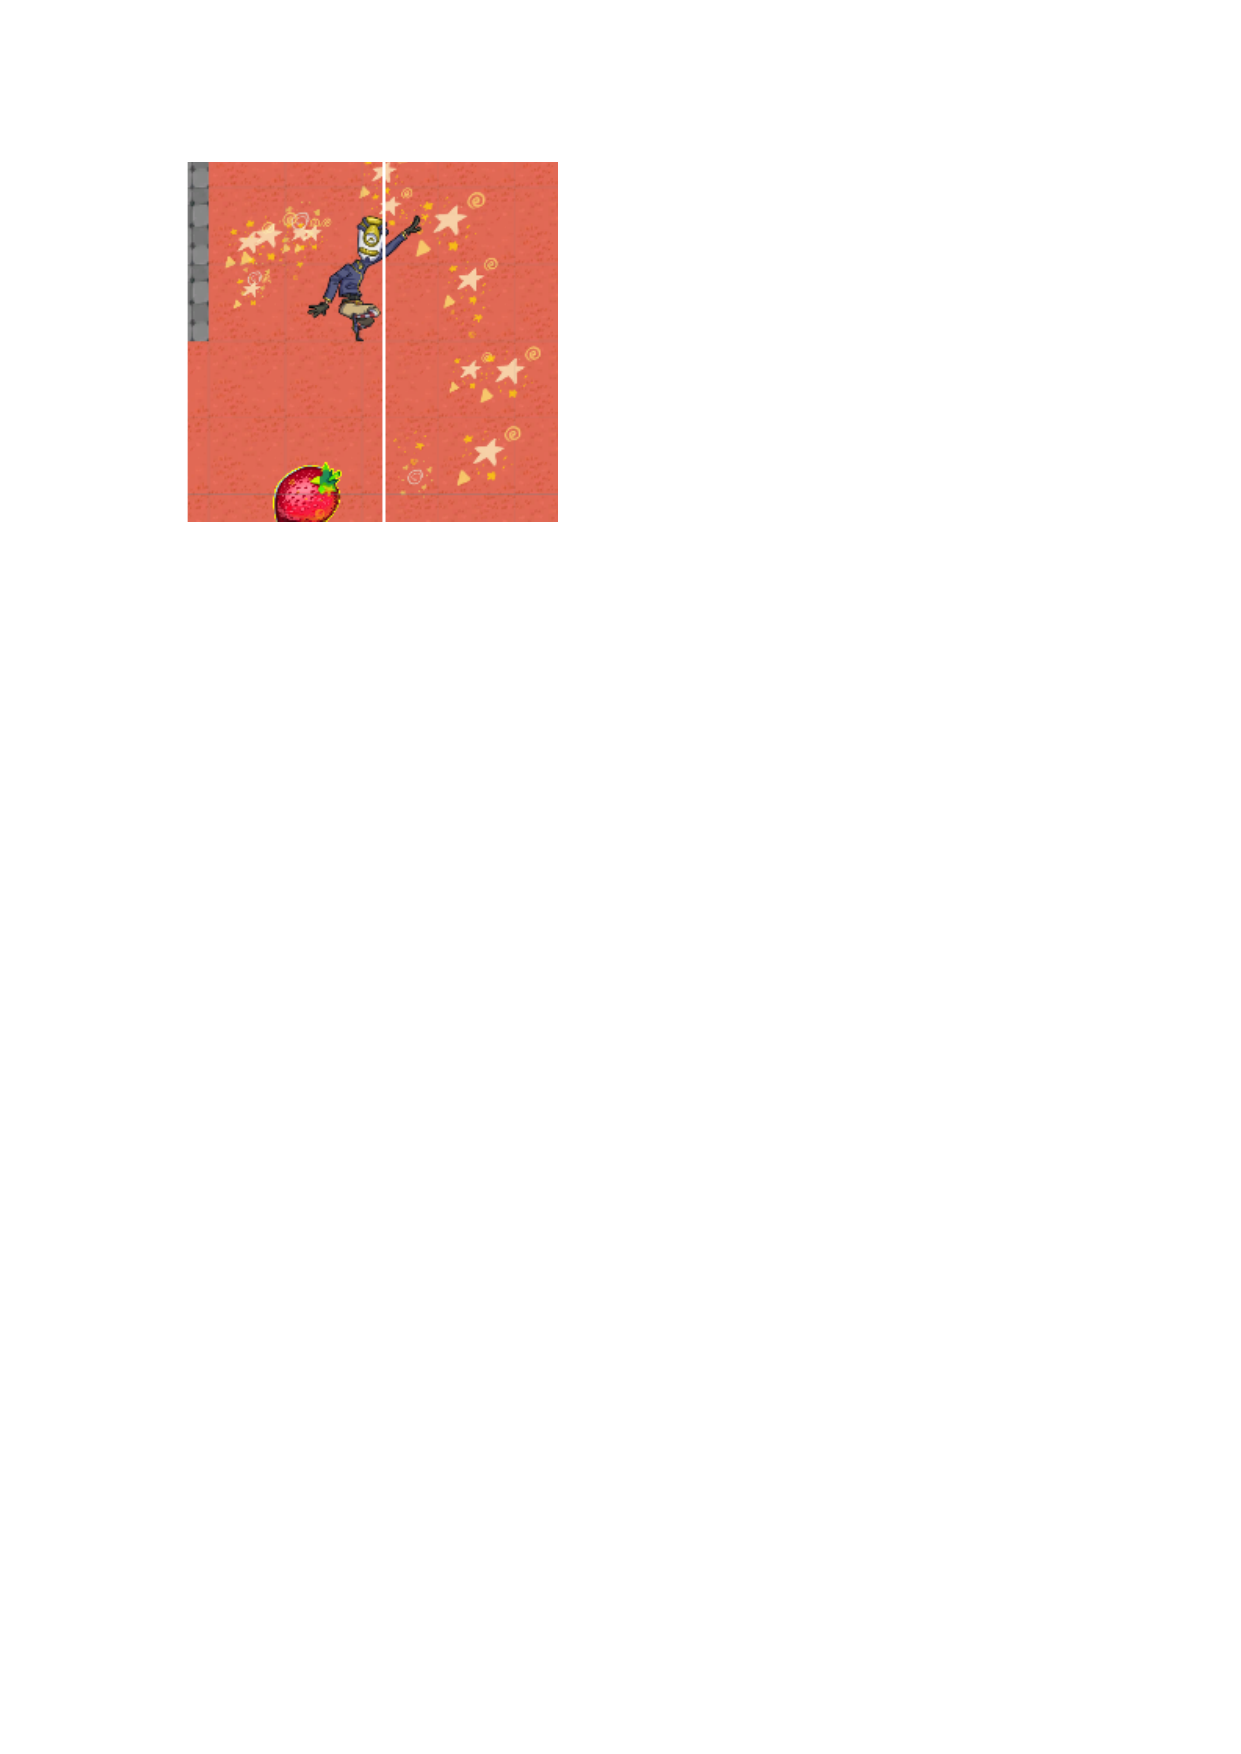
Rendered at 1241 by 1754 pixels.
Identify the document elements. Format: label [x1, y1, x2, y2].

picture [187, 162, 558, 522]
